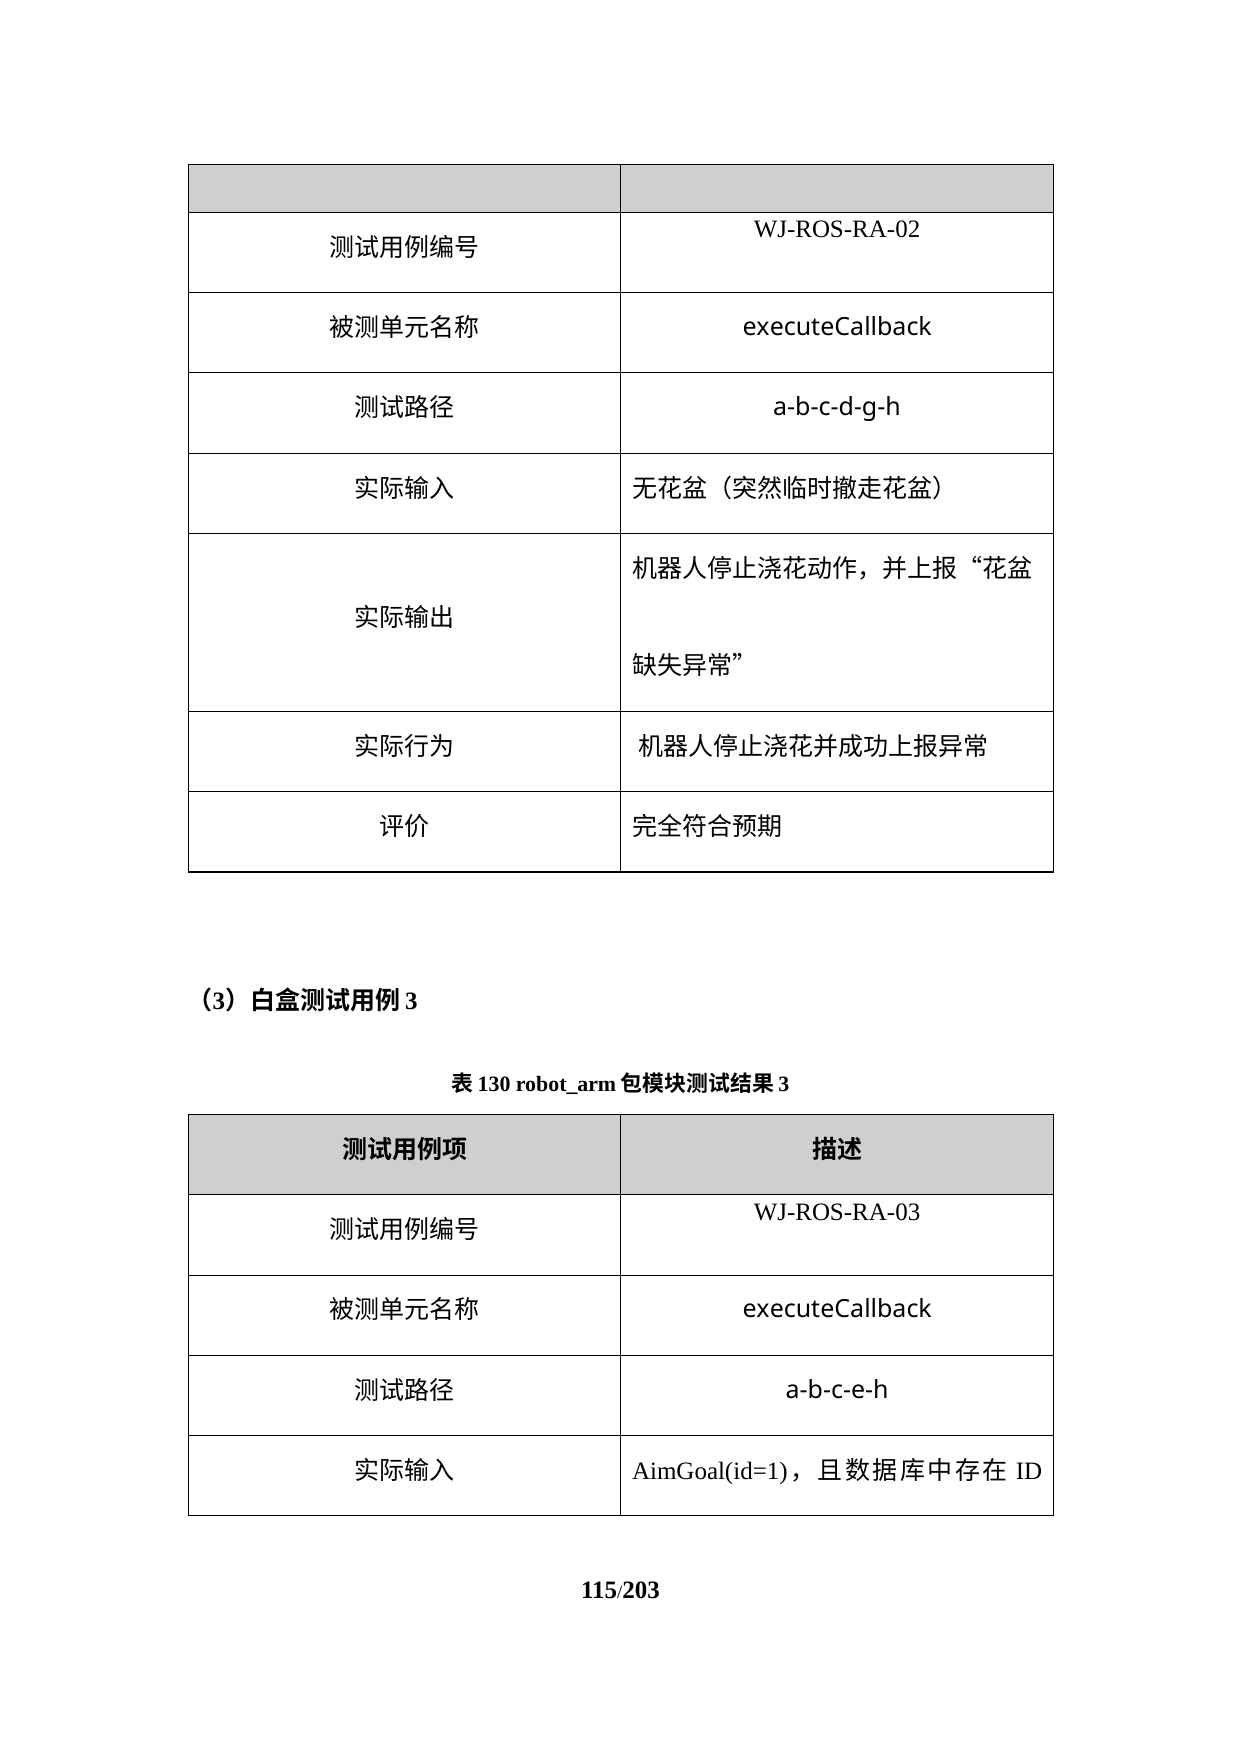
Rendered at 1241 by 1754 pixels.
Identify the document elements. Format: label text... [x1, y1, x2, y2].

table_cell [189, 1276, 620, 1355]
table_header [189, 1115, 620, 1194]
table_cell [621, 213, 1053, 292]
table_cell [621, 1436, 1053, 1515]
text （3）白盒测试用例3 [187, 966, 1053, 1031]
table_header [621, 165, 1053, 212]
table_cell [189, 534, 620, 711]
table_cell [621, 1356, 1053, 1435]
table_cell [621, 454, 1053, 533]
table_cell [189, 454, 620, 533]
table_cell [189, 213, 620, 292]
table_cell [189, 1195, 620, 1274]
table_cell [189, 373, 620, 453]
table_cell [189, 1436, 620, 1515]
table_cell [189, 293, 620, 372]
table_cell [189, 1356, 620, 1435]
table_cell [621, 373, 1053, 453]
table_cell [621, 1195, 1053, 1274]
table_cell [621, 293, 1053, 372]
text 表130 robot_arm包模块测试结果3 [187, 1066, 1053, 1098]
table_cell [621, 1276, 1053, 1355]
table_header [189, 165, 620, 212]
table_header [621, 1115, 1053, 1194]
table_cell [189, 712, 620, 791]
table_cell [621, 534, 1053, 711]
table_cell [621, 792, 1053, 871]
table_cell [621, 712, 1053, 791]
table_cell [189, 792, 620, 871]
